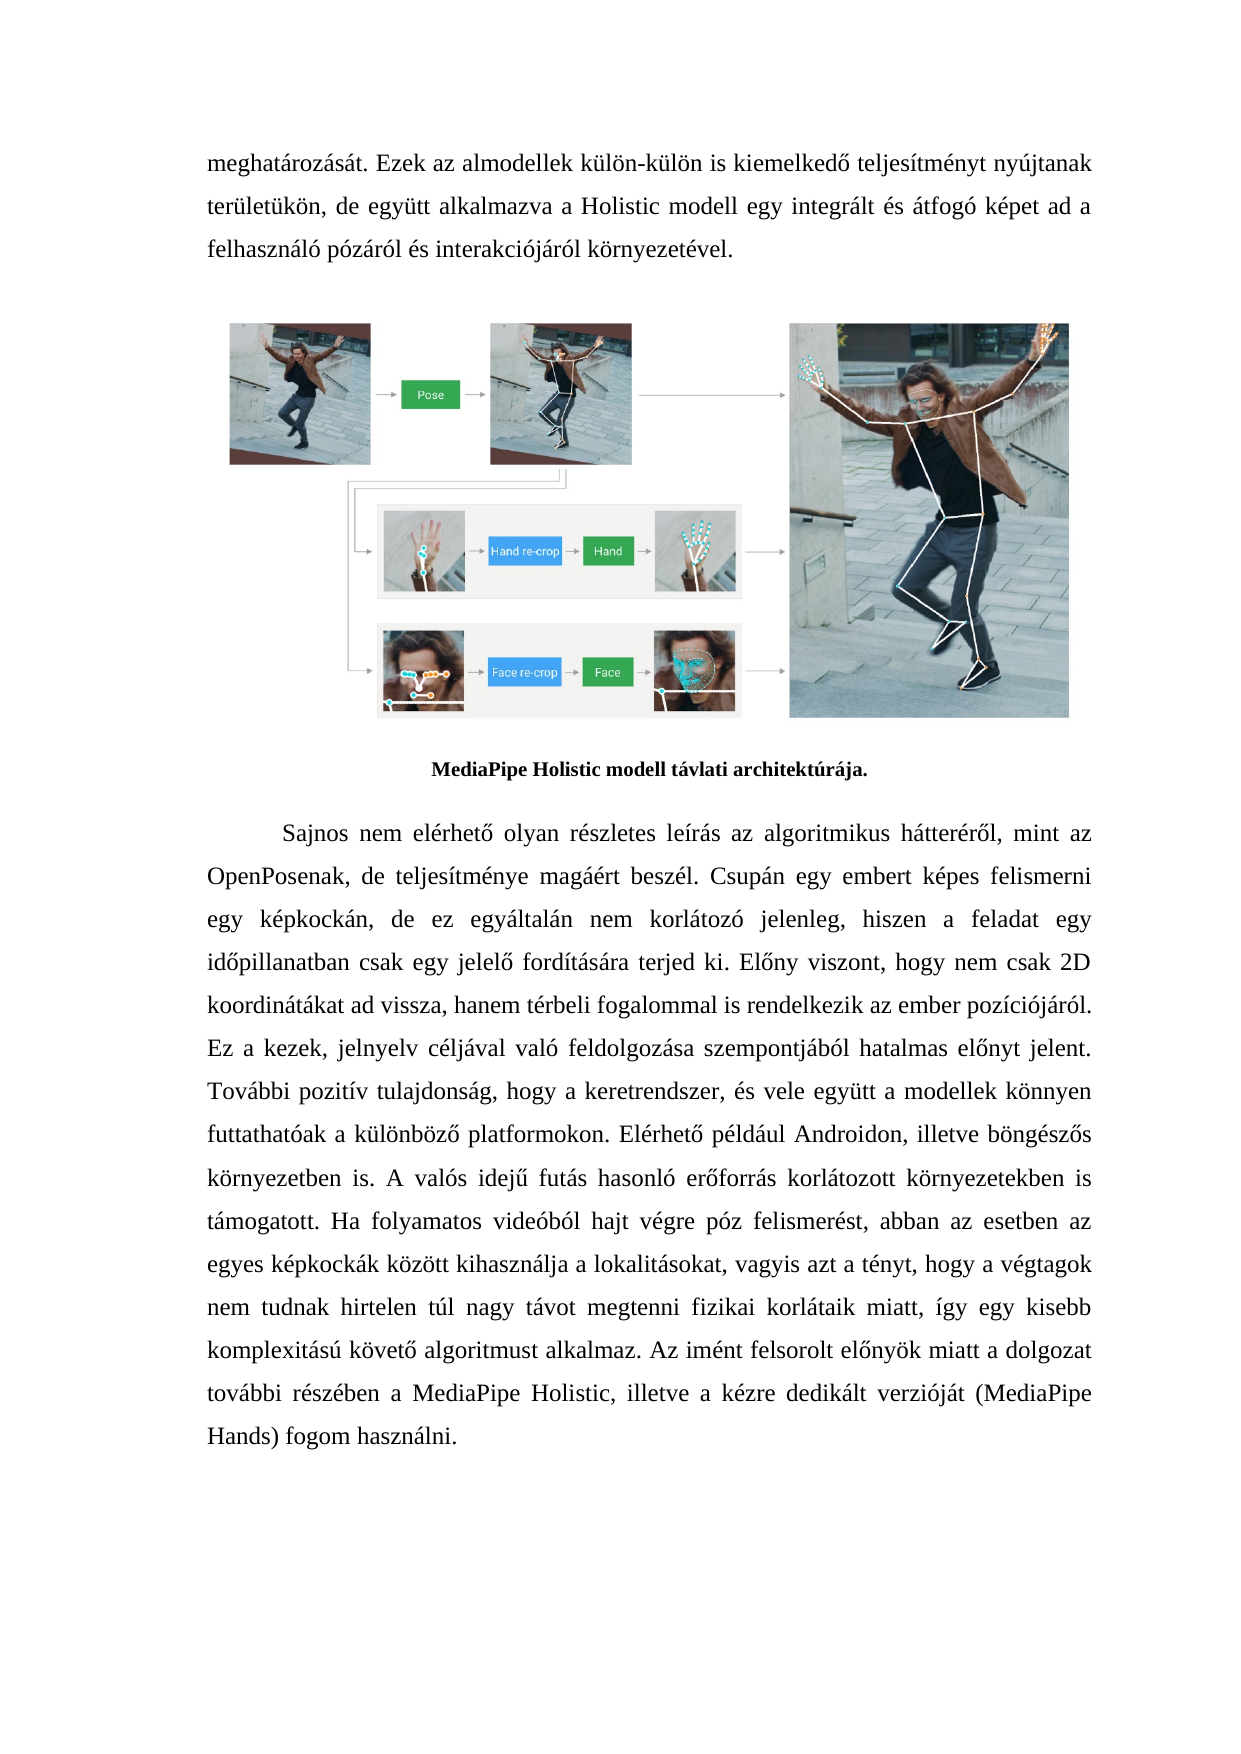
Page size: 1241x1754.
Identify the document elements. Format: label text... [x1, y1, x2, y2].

text Sajnos nem elérhető olyan részletes leírás az algoritmikus hátteréről, mint az OpenPosenak, de teljesítménye magáért beszél. Csupán egy embert képes felismerni egy képkockán, de ez egyáltalán nem korlátozó jelenleg, hiszen a feladat egy időpillanatban csak egy jelelő fordítására terjed ki. Előny viszont, hogy nem csak 2D koordinátákat ad vissza, hanem térbeli fogalommal is rendelkezik az ember pozíciójáról. Ez a kezek, jelnyelv céljával való feldolgozása szempontjából hatalmas előnyt jelent. További pozitív tulajdonság, hogy a keretrendszer, és vele együtt a modellek könnyen futtathatóak a különböző platformokon. Elérhető például Androidon, illetve böngészős környezetben is. A valós idejű futás hasonló erőforrás korlátozott környezetekben is támogatott. Ha folyamatos videóból hajt végre póz felismerést, abban az esetben az egyes képkockák között kihasználja a lokalitásokat, vagyis azt a tényt, hogy a végtagok nem tudnak hirtelen túl nagy távot megtenni fizikai korlátaik miatt, így egy kisebb komplexitású követő algoritmust alkalmaz. Az imént felsorolt előnyök miatt a dolgozat további részében a MediaPipe Holistic, illetve a kézre dedikált verzióját (MediaPipe Hands) fogom használni. [207, 818, 1092, 1450]
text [207, 148, 1092, 263]
text MediaPipe Holistic modell távlati architektúrája. [207, 757, 1092, 781]
picture [206, 302, 1093, 744]
